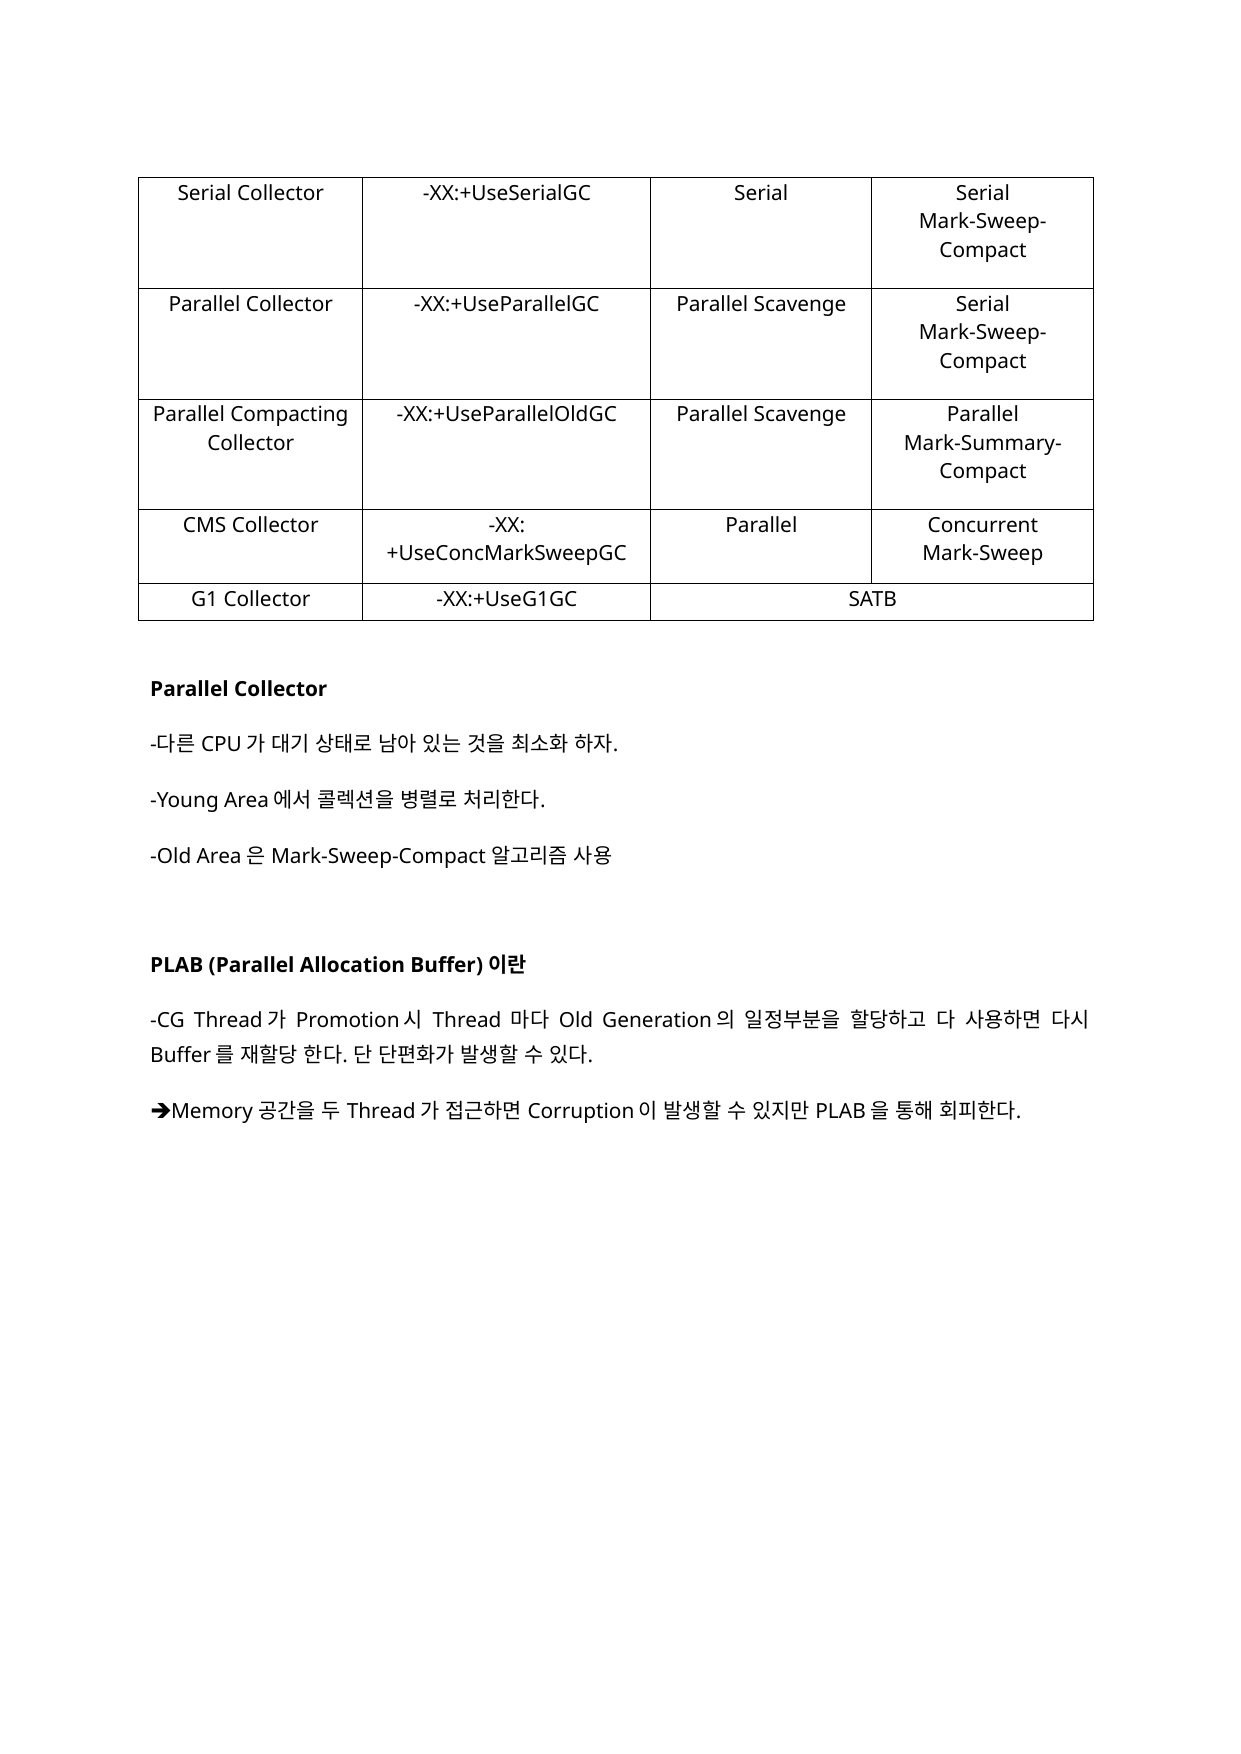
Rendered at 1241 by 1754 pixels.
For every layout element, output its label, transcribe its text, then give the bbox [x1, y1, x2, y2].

text PLAB (Parallel Allocation Buffer) 이란 [150, 948, 1090, 978]
table_cell -XX:+UseConcMarkSweepGC [363, 510, 650, 583]
table_cell Parallel Collector [139, 289, 362, 398]
table_cell Parallel Scavenge [651, 289, 871, 398]
table_cell Serial Mark-Sweep-Compact [872, 289, 1093, 398]
table_cell -XX:+UseG1GC [363, 584, 650, 620]
table_cell CMS Collector [139, 510, 362, 583]
table_cell G1 Collector [139, 584, 362, 620]
table_cell Serial [651, 178, 871, 288]
table_cell Parallel Compacting Collector [139, 400, 362, 509]
table_cell Parallel Mark-Summary-Compact [872, 400, 1093, 509]
text Memory 공간을 두 Thread가 접근하면 Corruption이 발생할 수 있지만 PLAB을 통해 회피한다. [150, 1094, 1090, 1124]
table_cell Parallel [651, 510, 871, 583]
text Parallel Collector [150, 674, 1090, 703]
text -다른 CPU가 대기 상태로 남아 있는 것을 최소화 하자. [150, 728, 1090, 758]
table_cell -XX:+UseSerialGC [363, 178, 650, 288]
text -Young Area에서 콜렉션을 병렬로 처리한다. [150, 783, 1090, 813]
table_cell SATB [651, 584, 1093, 620]
text -CG Thread가 Promotion시 Thread 마다 Old Generation의 일정부분을 할당하고 다 사용하면 다시 Buffer를 재할당 한다. 단 단편화가 발생할 수 있다. [150, 1003, 1090, 1069]
table_cell Serial Collector [139, 178, 362, 288]
table_cell Serial Mark-Sweep-Compact [872, 178, 1093, 288]
table_cell Parallel Scavenge [651, 400, 871, 509]
text -Old Area은 Mark-Sweep-Compact 알고리즘 사용 [150, 839, 1090, 869]
table_cell Concurrent Mark-Sweep [872, 510, 1093, 583]
table_cell -XX:+UseParallelOldGC [363, 400, 650, 509]
table_cell -XX:+UseParallelGC [363, 289, 650, 398]
